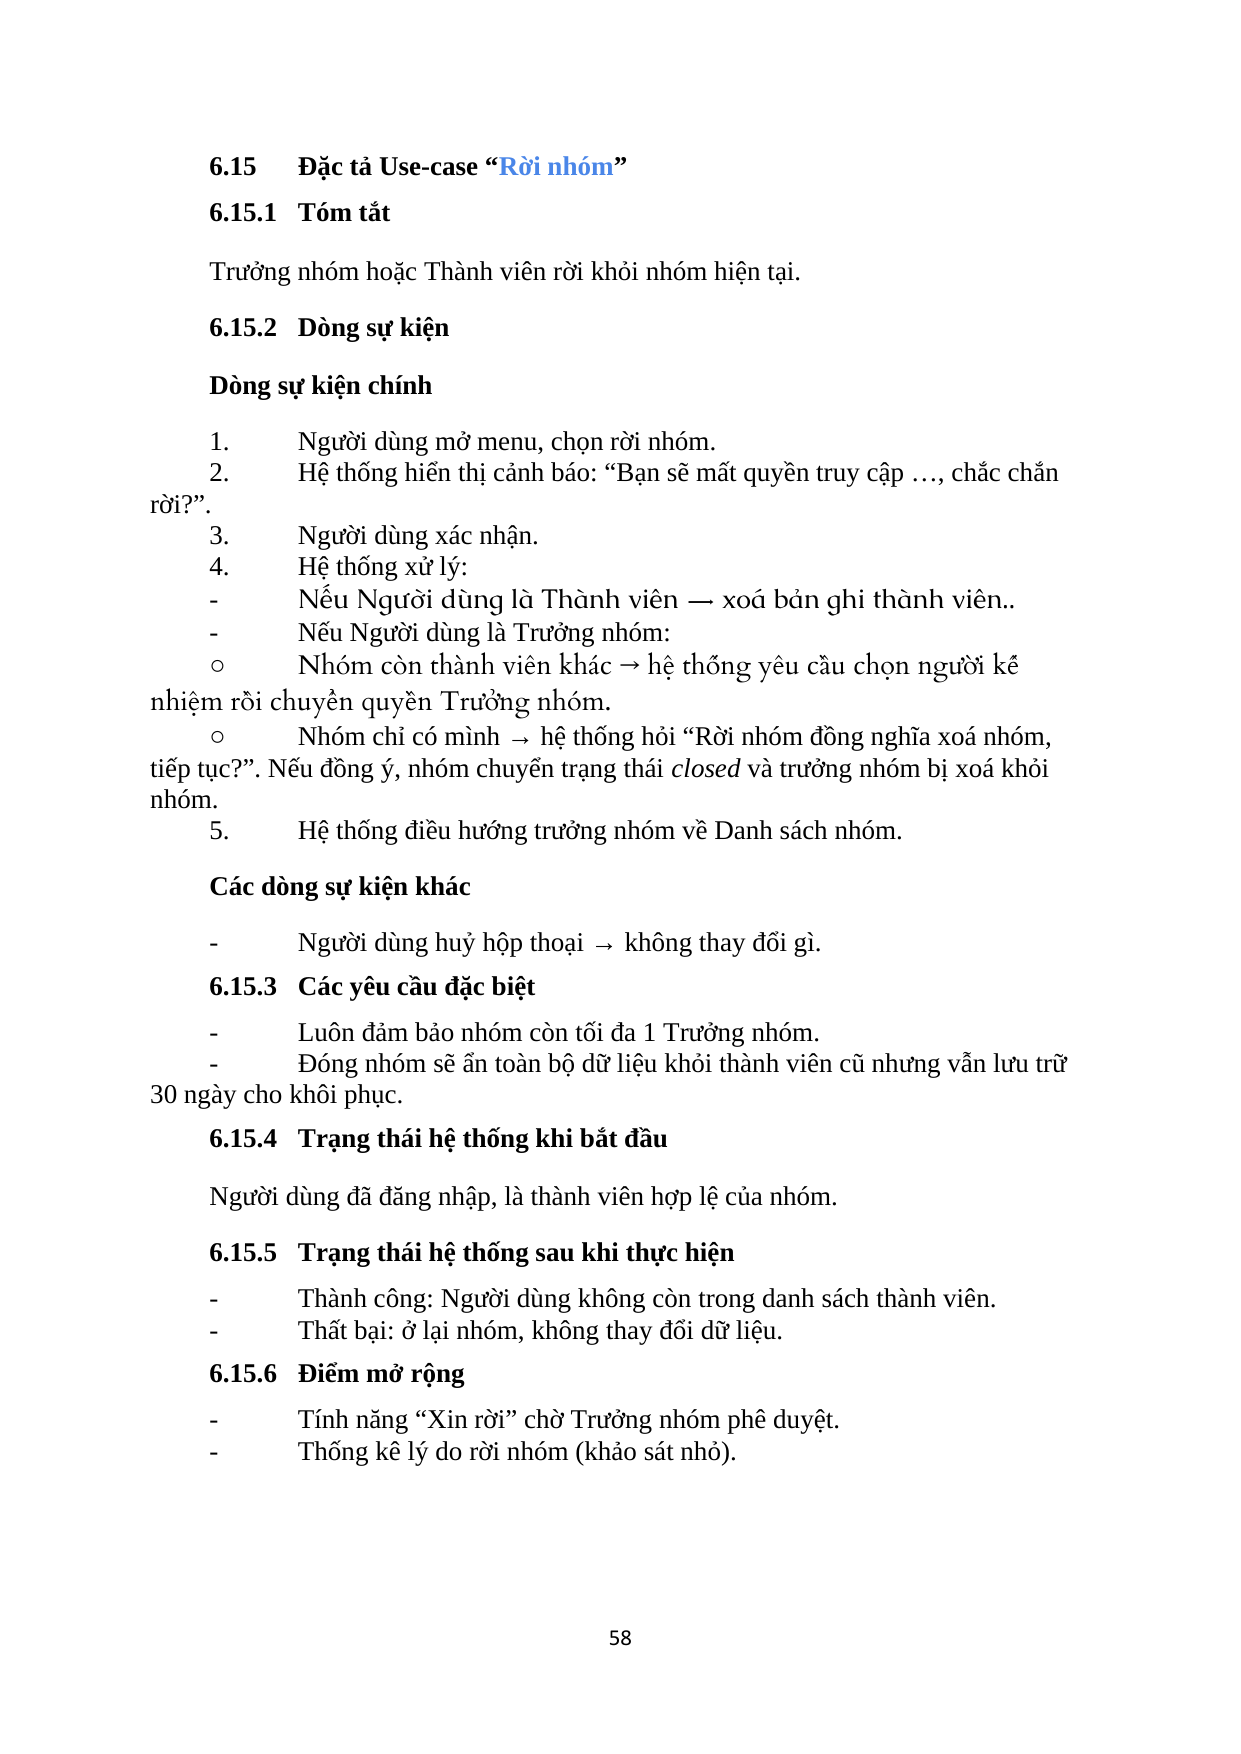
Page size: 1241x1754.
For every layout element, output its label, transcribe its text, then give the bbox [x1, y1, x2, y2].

list Nếu Người dùng là Trưởng nhóm: [150, 616, 1090, 647]
list Nhóm còn thành viên khác → hệ thống yêu cầu chọn người kế nhiệm rồi chuyển quyền Trưởng nhóm. [150, 647, 1090, 721]
text Dòng sự kiện chính [150, 369, 1090, 400]
list Hệ thống hiển thị cảnh báo: “Bạn sẽ mất quyền truy cập …, chắc chắn rời?”. [150, 457, 1090, 519]
list Đóng nhóm sẽ ẩn toàn bộ dữ liệu khỏi thành viên cũ nhưng vẫn lưu trữ 30 ngày cho khôi phục. [150, 1047, 1090, 1109]
list Luôn đảm bảo nhóm còn tối đa 1 Trưởng nhóm. [150, 1016, 1090, 1047]
text Trưởng nhóm hoặc Thành viên rời khỏi nhóm hiện tại. [150, 254, 1090, 286]
subtitle Dòng sự kiện [150, 311, 1090, 342]
list Người dùng huỷ hộp thoại → không thay đổi gì. [150, 926, 1090, 957]
list Thống kê lý do rời nhóm (khảo sát nhỏ). [150, 1434, 1090, 1466]
subtitle Tóm tắt [150, 196, 1090, 227]
text Các dòng sự kiện khác [150, 870, 1090, 901]
list Nếu Người dùng là Thành viên → xoá bản ghi thành viên.. [150, 581, 1090, 616]
list Thất bại: ở lại nhóm, không thay đổi dữ liệu. [150, 1314, 1090, 1345]
text Người dùng đã đăng nhập, là thành viên hợp lệ của nhóm. [150, 1180, 1090, 1212]
list Nhóm chỉ có mình → hệ thống hỏi “Rời nhóm đồng nghĩa xoá nhóm, tiếp tục?”. Nếu đồng ý, nhóm chuyển trạng thái closed và trưởng nhóm bị xoá khỏi nhóm. [150, 721, 1090, 814]
list Thành công: Người dùng không còn trong danh sách thành viên. [150, 1283, 1090, 1314]
list Người dùng mở menu, chọn rời nhóm. [150, 425, 1090, 457]
subtitle Trạng thái hệ thống sau khi thực hiện [150, 1237, 1090, 1268]
list Hệ thống điều hướng trưởng nhóm về Danh sách nhóm. [150, 814, 1090, 845]
subtitle Trạng thái hệ thống khi bắt đầu [150, 1122, 1090, 1153]
list Hệ thống xử lý: [150, 550, 1090, 581]
subtitle Các yêu cầu đặc biệt [150, 970, 1090, 1001]
list Người dùng xác nhận. [150, 519, 1090, 550]
list Tính năng “Xin rời” chờ Trưởng nhóm phê duyệt. [150, 1403, 1090, 1434]
subtitle Điểm mở rộng [150, 1357, 1090, 1388]
subtitle Đặc tả Use-case “Rời nhóm” [150, 150, 1090, 181]
